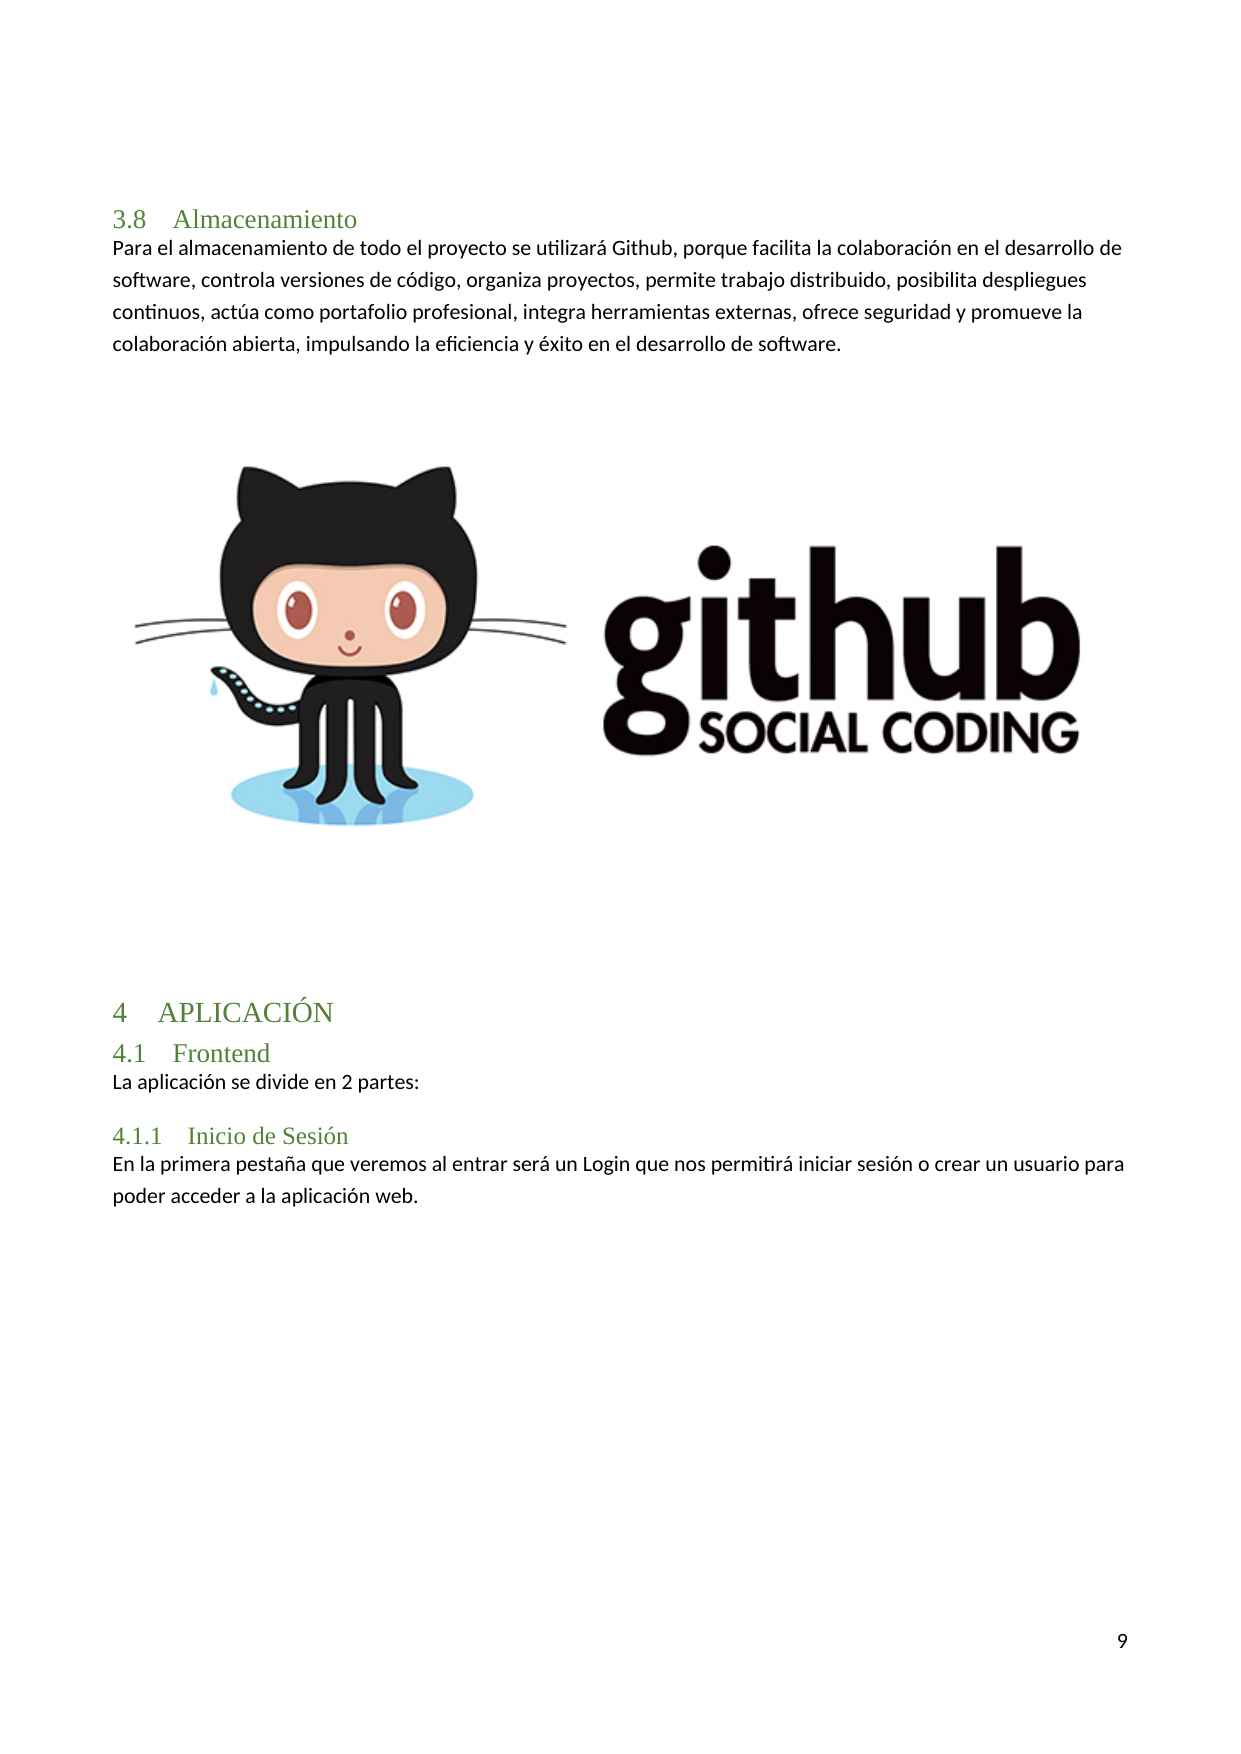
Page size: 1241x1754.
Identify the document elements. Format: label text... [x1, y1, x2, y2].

text En la primera pestaña que veremos al entrar será un Login que nos permitirá iniciar sesión o crear un usuario para poder acceder a la aplicación web. [112, 1150, 1128, 1209]
subtitle Inicio de Sesión [112, 1121, 1128, 1150]
picture [112, 382, 1128, 953]
subtitle Almacenamiento [112, 203, 1128, 234]
text Para el almacenamiento de todo el proyecto se utilizará Github, porque facilita la colaboración en el desarrollo de software, controla versiones de código, organiza proyectos, permite trabajo distribuido, posibilita despliegues continuos, actúa como portafolio profesional, integra herramientas externas, ofrece seguridad y promueve la colaboración abierta, impulsando la eficiencia y éxito en el desarrollo de software. [112, 234, 1128, 357]
subtitle Frontend [112, 1037, 1128, 1068]
subtitle APLICACIÓN [112, 996, 1128, 1029]
text La aplicación se divide en 2 partes: [112, 1068, 1128, 1095]
